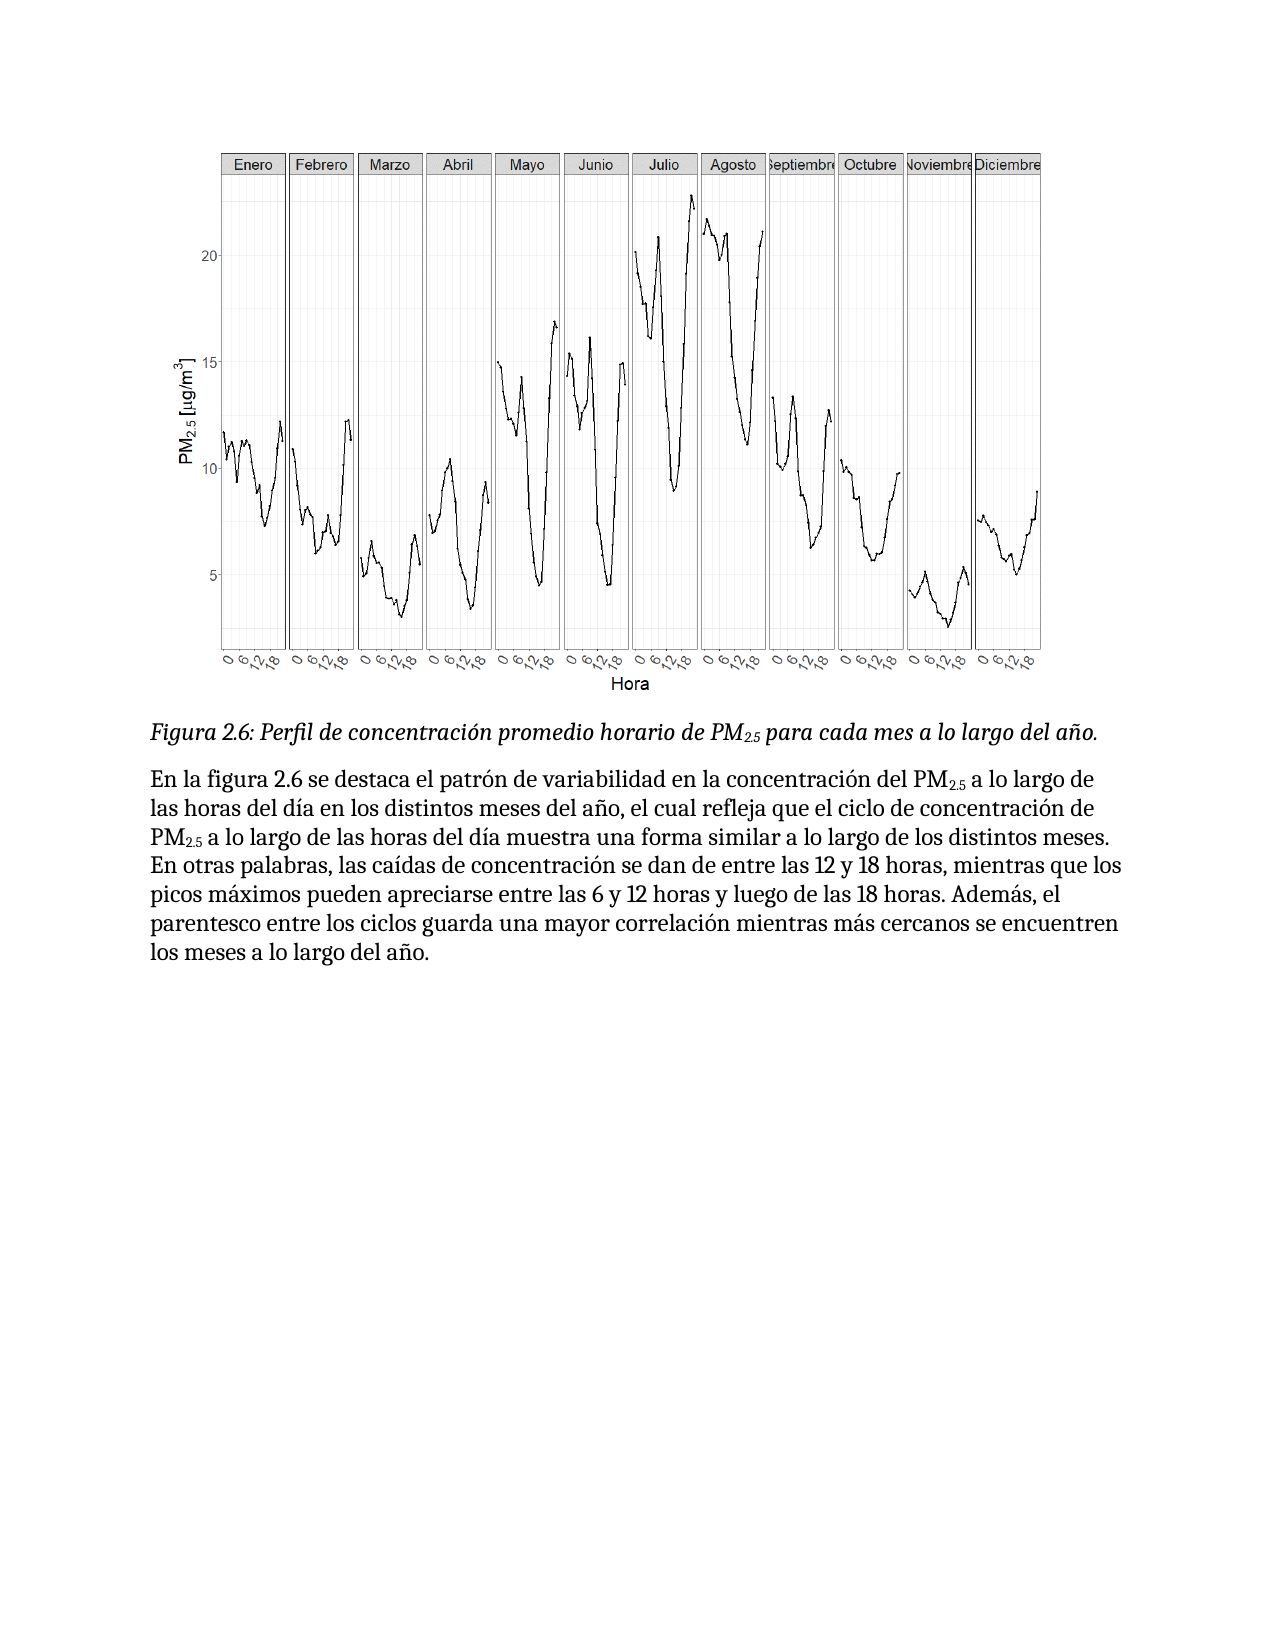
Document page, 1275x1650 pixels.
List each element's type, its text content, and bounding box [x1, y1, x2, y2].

text Figura 2.6: Perfil de concentración promedio horario de PM2.5 para cada mes a lo largo del año. [150, 718, 1125, 746]
text En la figura 2.6 se destaca el patrón de variabilidad en la concentración del PM2.5 a lo largo de las horas del día en los distintos meses del año, el cual refleja que el ciclo de concentración de PM2.5 a lo largo de las horas del día muestra una forma similar a lo largo de los distintos meses. En otras palabras, las caídas de concentración se dan de entre las 12 y 18 horas, mientras que los picos máximos pueden apreciarse entre las 6 y 12 horas y luego de las 18 horas. Además, el parentesco entre los ciclos guarda una mayor correlación mientras más cercanos se encuentren los meses a lo largo del año. [150, 765, 1125, 966]
picture [168, 150, 1044, 697]
